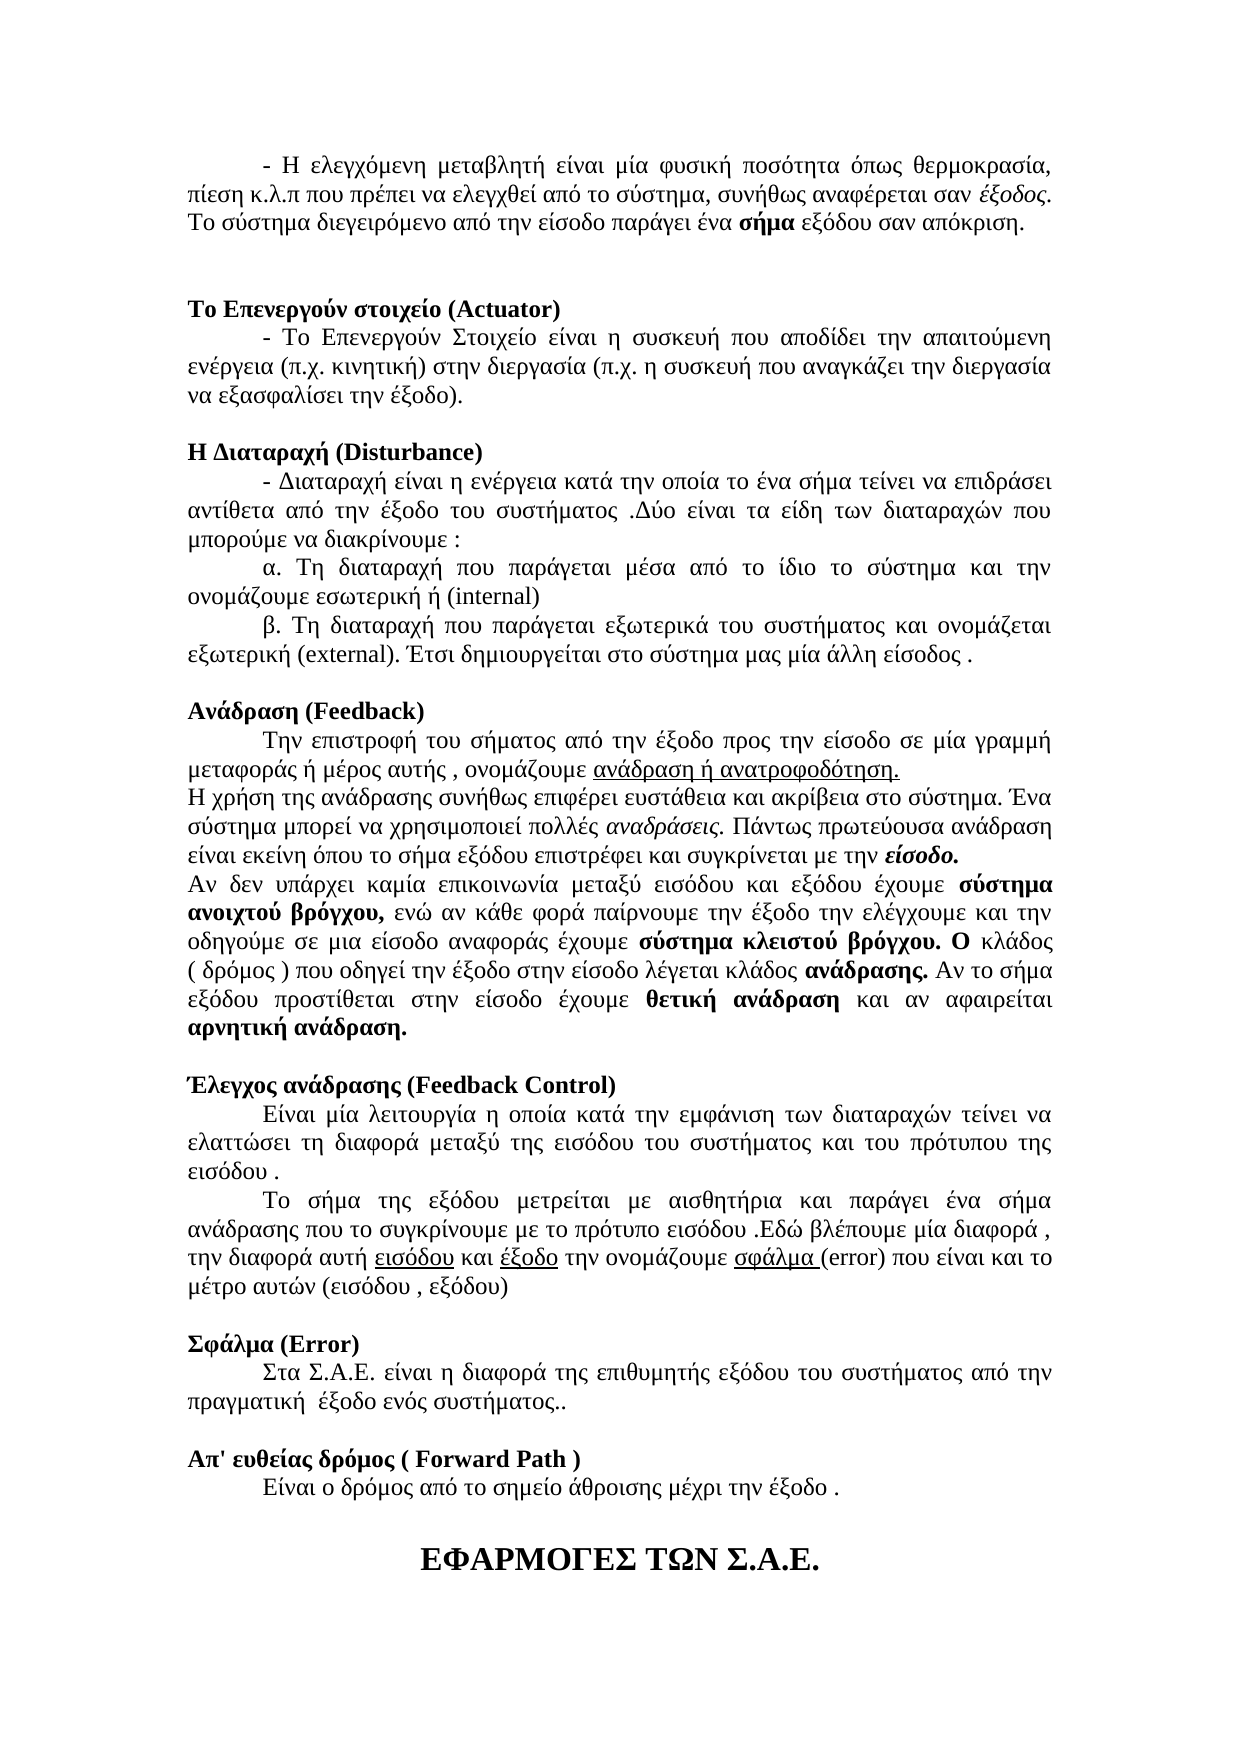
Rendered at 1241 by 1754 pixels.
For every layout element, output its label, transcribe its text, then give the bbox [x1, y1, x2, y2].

text Είναι ο δρόμος από το σημείο άθροισης μέχρι την έξοδο . [187, 1472, 1053, 1501]
text Η Διαταραχή (Disturbance) [187, 437, 1053, 466]
text Σφάλμα (Error) [187, 1329, 1053, 1357]
text - Το Επενεργούν Στοιχείο είναι η συσκευή που αποδίδει την απαιτούμενη ενέργεια (π.χ. κινητική) στην διεργασία (π.χ. η συσκευή που αναγκάζει την διεργασία να εξασφαλίσει την έξοδο). [187, 322, 1053, 409]
text Η χρήση της ανάδρασης συνήθως επιφέρει ευστάθεια και ακρίβεια στο σύστημα. Ένα σύστημα μπορεί να χρησιμοποιεί πολλές αναδράσεις. Πάντως πρωτεύουσα ανάδραση είναι εκείνη όπου το σήμα εξόδου επιστρέφει και συγκρίνεται με την είσοδο. [187, 782, 1053, 869]
text Στα Σ.Α.Ε. είναι η διαφορά της επιθυμητής εξόδου του συστήματος από την πραγματική έξοδο ενός συστήματος.. [187, 1357, 1053, 1415]
text β. Τη διαταραχή που παράγεται εξωτερικά του συστήματος και ονομάζεται εξωτερική (external). Έτσι δημιουργείται στο σύστημα μας μία άλλη είσοδος . [187, 610, 1053, 667]
text - Η ελεγχόμενη μεταβλητή είναι μία φυσική ποσότητα όπως θερμοκρασία, πίεση κ.λ.π που πρέπει να ελεγχθεί από το σύστημα, συνήθως αναφέρεται σαν έξοδος. Το σύστημα διεγειρόμενο από την είσοδο παράγει ένα σήμα εξόδου σαν απόκριση. [187, 150, 1053, 236]
text Απ' ευθείας δρόμος ( Forward Path ) [187, 1444, 1053, 1472]
text Έλεγχος ανάδρασης (Feedback Control) [187, 1070, 1053, 1099]
text - Διαταραχή είναι η ενέργεια κατά την οποία το ένα σήμα τείνει να επιδράσει αντίθετα από την έξοδο του συστήματος .Δύο είναι τα είδη των διαταραχών που μπορούμε να διακρίνουμε : [187, 466, 1053, 552]
text α. Τη διαταραχή που παράγεται μέσα από το ίδιο το σύστημα και την ονομάζουμε εσωτερική ή (internal) [187, 552, 1053, 610]
text ΕΦΑΡΜΟΓΕΣ ΤΩΝ Σ.Α.Ε. [187, 1539, 1053, 1578]
text Το σήμα της εξόδου μετρείται με αισθητήρια και παράγει ένα σήμα ανάδρασης που το συγκρίνουμε με το πρότυπο εισόδου .Εδώ βλέπουμε μία διαφορά , την διαφορά αυτή εισόδου και έξοδο την ονομάζουμε σφάλμα (error) που είναι και το μέτρο αυτών (εισόδου , εξόδου) [187, 1185, 1053, 1300]
text Είναι μία λειτουργία η οποία κατά την εμφάνιση των διαταραχών τείνει να ελαττώσει τη διαφορά μεταξύ της εισόδου του συστήματος και του πρότυπου της εισόδου . [187, 1099, 1053, 1185]
text Το Επενεργούν στοιχείο (Actuator) [187, 294, 1053, 322]
text Αν δεν υπάρχει καμία επικοινωνία μεταξύ εισόδου και εξόδου έχουμε σύστημα ανοιχτού βρόγχου, ενώ αν κάθε φορά παίρνουμε την έξοδο την ελέγχουμε και την οδηγούμε σε μια είσοδο αναφοράς έχουμε σύστημα κλειστού βρόγχου. Ο κλάδος ( δρόμος ) που οδηγεί την έξοδο στην είσοδο λέγεται κλάδος ανάδρασης. Αν το σήμα εξόδου προστίθεται στην είσοδο έχουμε θετική ανάδραση και αν αφαιρείται αρνητική ανάδραση. [187, 869, 1053, 1041]
text Ανάδραση (Feedback) [187, 696, 1053, 725]
text Την επιστροφή του σήματος από την έξοδο προς την είσοδο σε μία γραμμή μεταφοράς ή μέρος αυτής , ονομάζουμε ανάδραση ή ανατροφοδότηση. [187, 725, 1053, 782]
